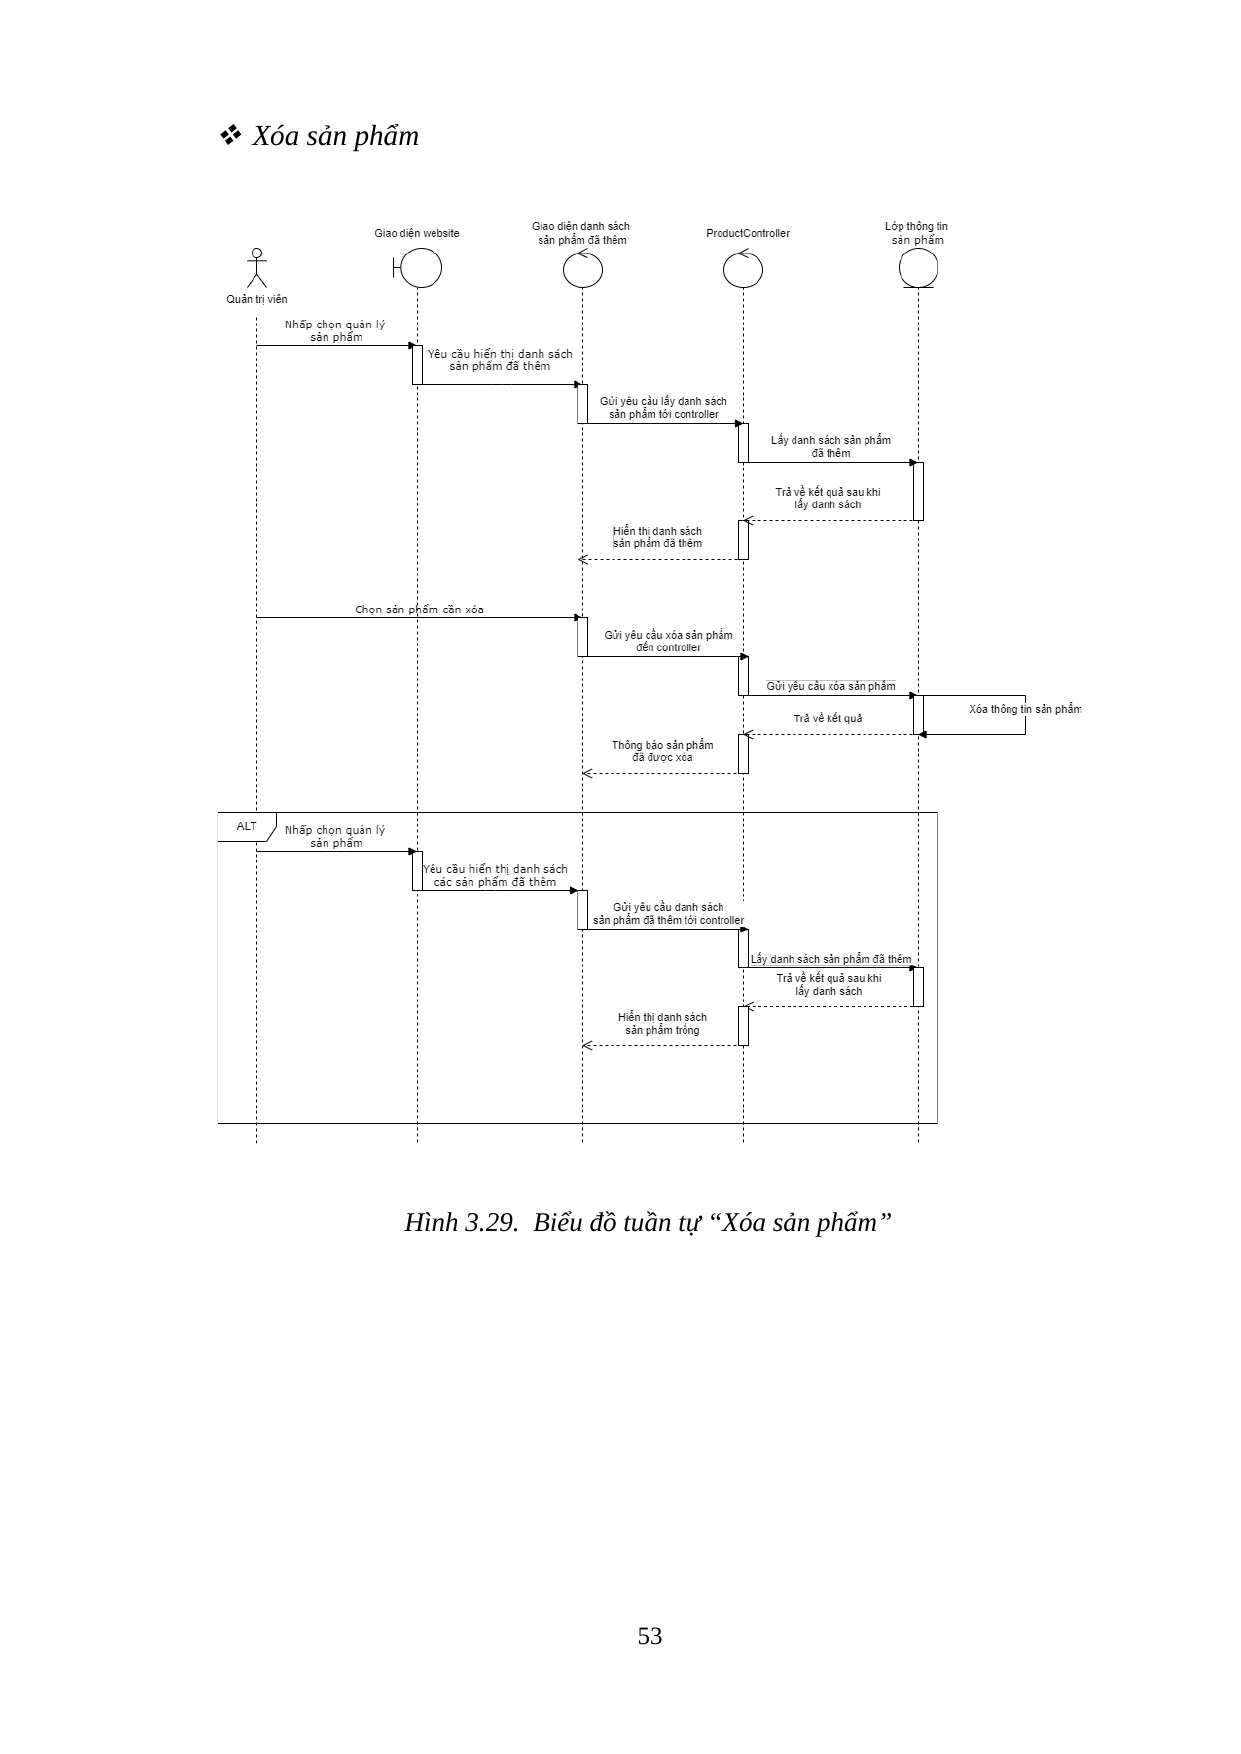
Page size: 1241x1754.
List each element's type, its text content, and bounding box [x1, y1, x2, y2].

text Hình 3.29. Biểu đồ tuần tự “Xóa sản phẩm” [177, 1206, 1122, 1237]
list Xóa sản phẩm [215, 118, 1122, 152]
picture [217, 218, 1082, 1144]
